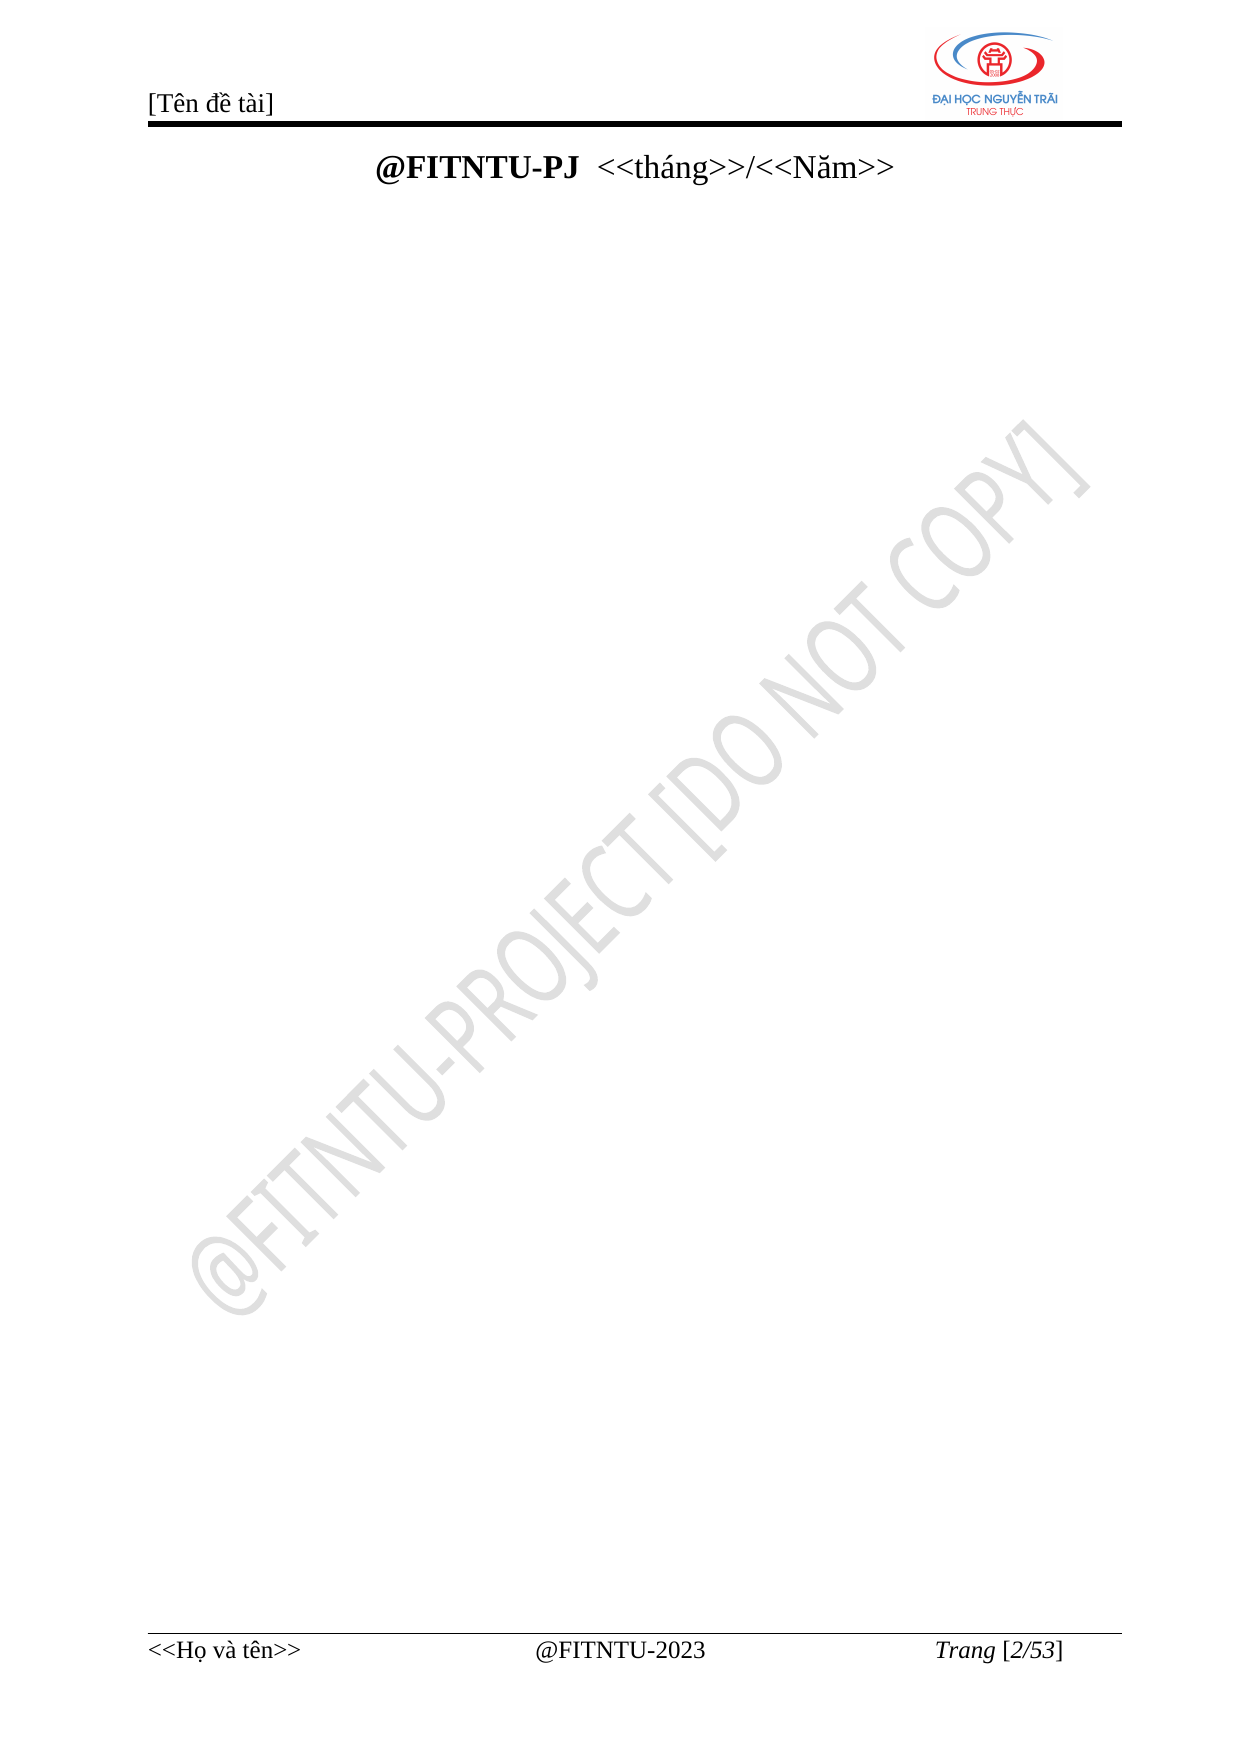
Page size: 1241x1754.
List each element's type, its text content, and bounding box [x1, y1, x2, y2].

text @FITNTU-PJ <<tháng>>/<<Năm>> [148, 148, 1122, 186]
picture [925, 27, 1064, 120]
